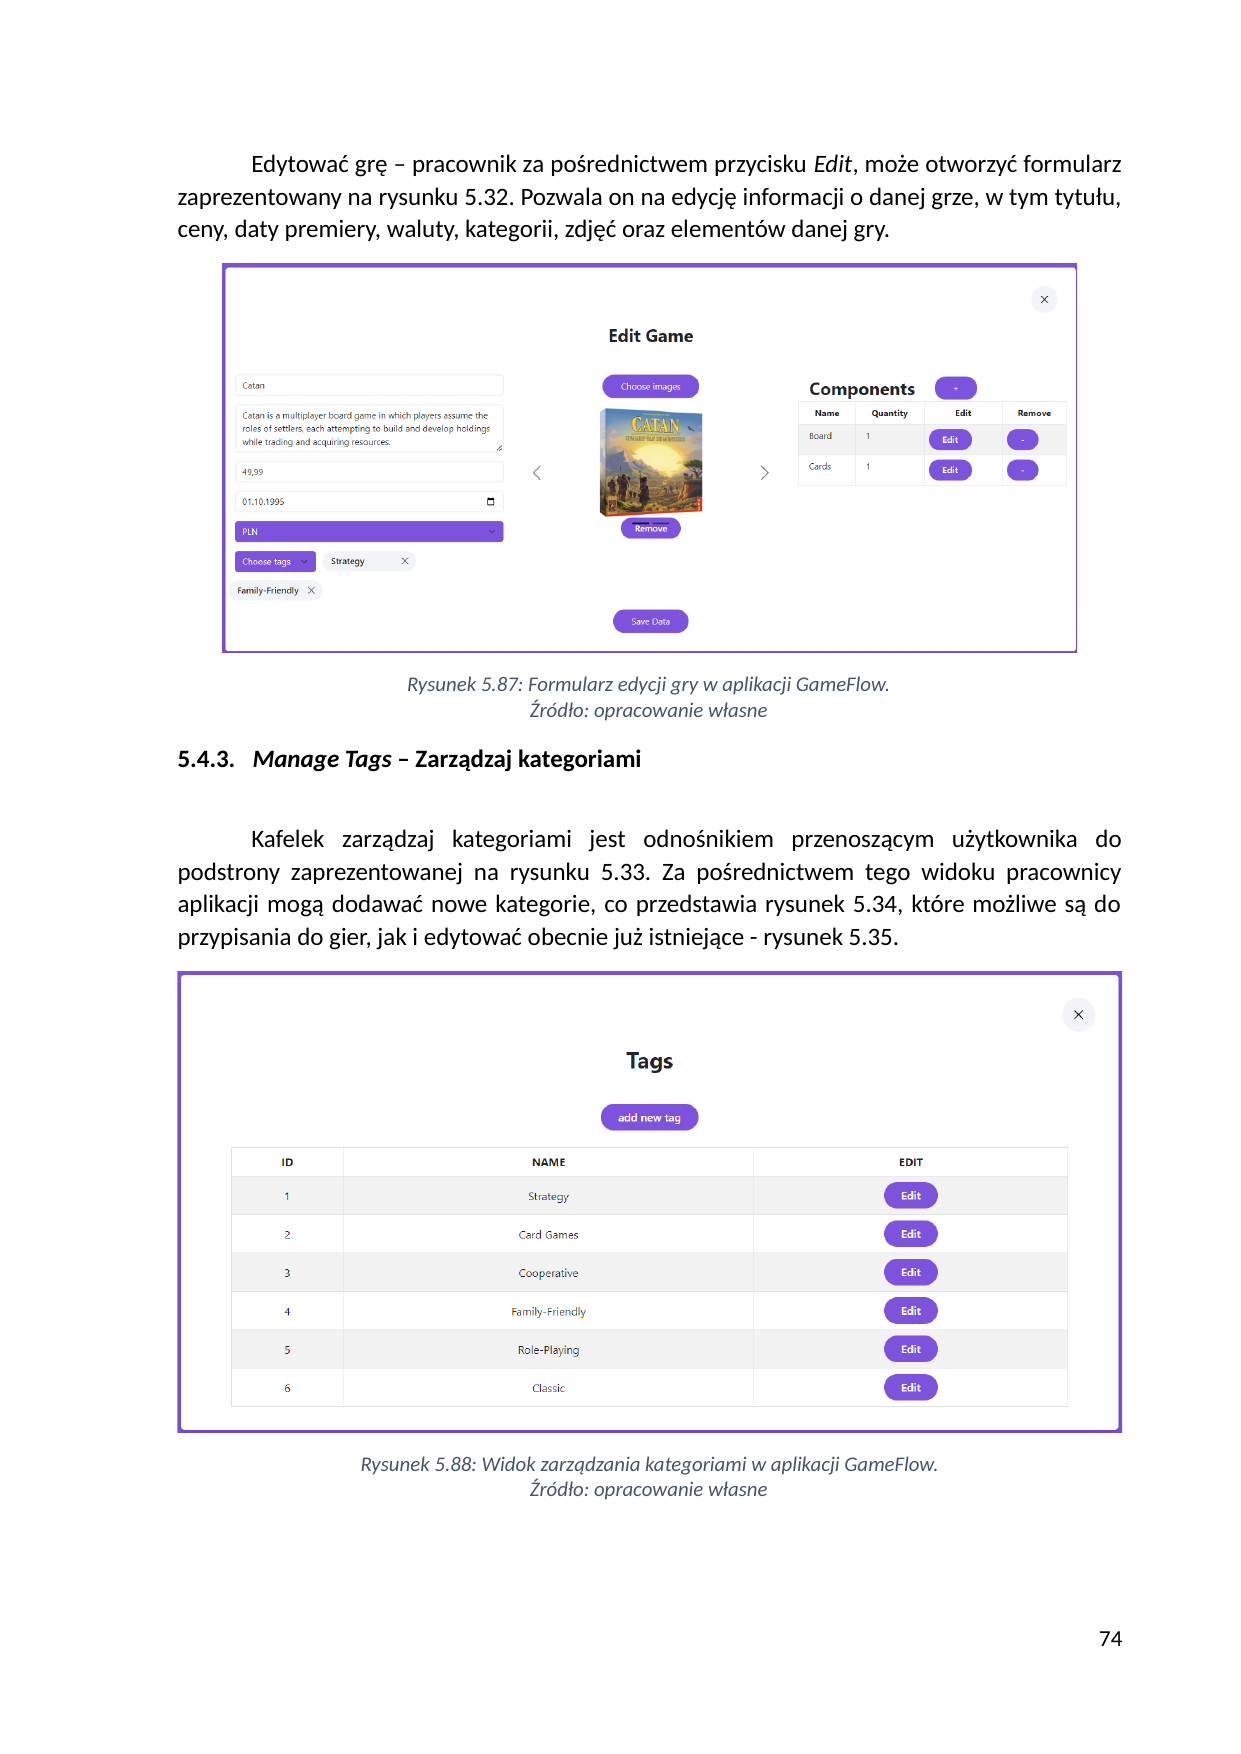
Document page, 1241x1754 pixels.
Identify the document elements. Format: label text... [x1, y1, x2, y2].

picture [222, 263, 1078, 653]
text Kafelek zarządzaj kategoriami jest odnośnikiem przenoszącym użytkownika do podstrony zaprezentowanej na rysunku 5.33. Za pośrednictwem tego widoku pracownicy aplikacji mogą dodawać nowe kategorie, co przedstawia rysunek 5.34, które możliwe są do przypisania do gier, jak i edytować obecnie już istniejące - rysunek 5.35. [177, 823, 1122, 952]
subtitle Manage Tags – Zarządzaj kategoriami [177, 743, 1122, 773]
text Źródło: opracowanie własne [177, 1477, 1122, 1502]
text Źródło: opracowanie własne [177, 697, 1122, 722]
text Edytować grę – pracownik za pośrednictwem przycisku Edit, może otworzyć formularz zaprezentowany na rysunku 5.32. Pozwala on na edycję informacji o danej grze, w tym tytułu, ceny, daty premiery, waluty, kategorii, zdjęć oraz elementów danej gry. [177, 148, 1122, 244]
picture [177, 971, 1123, 1433]
